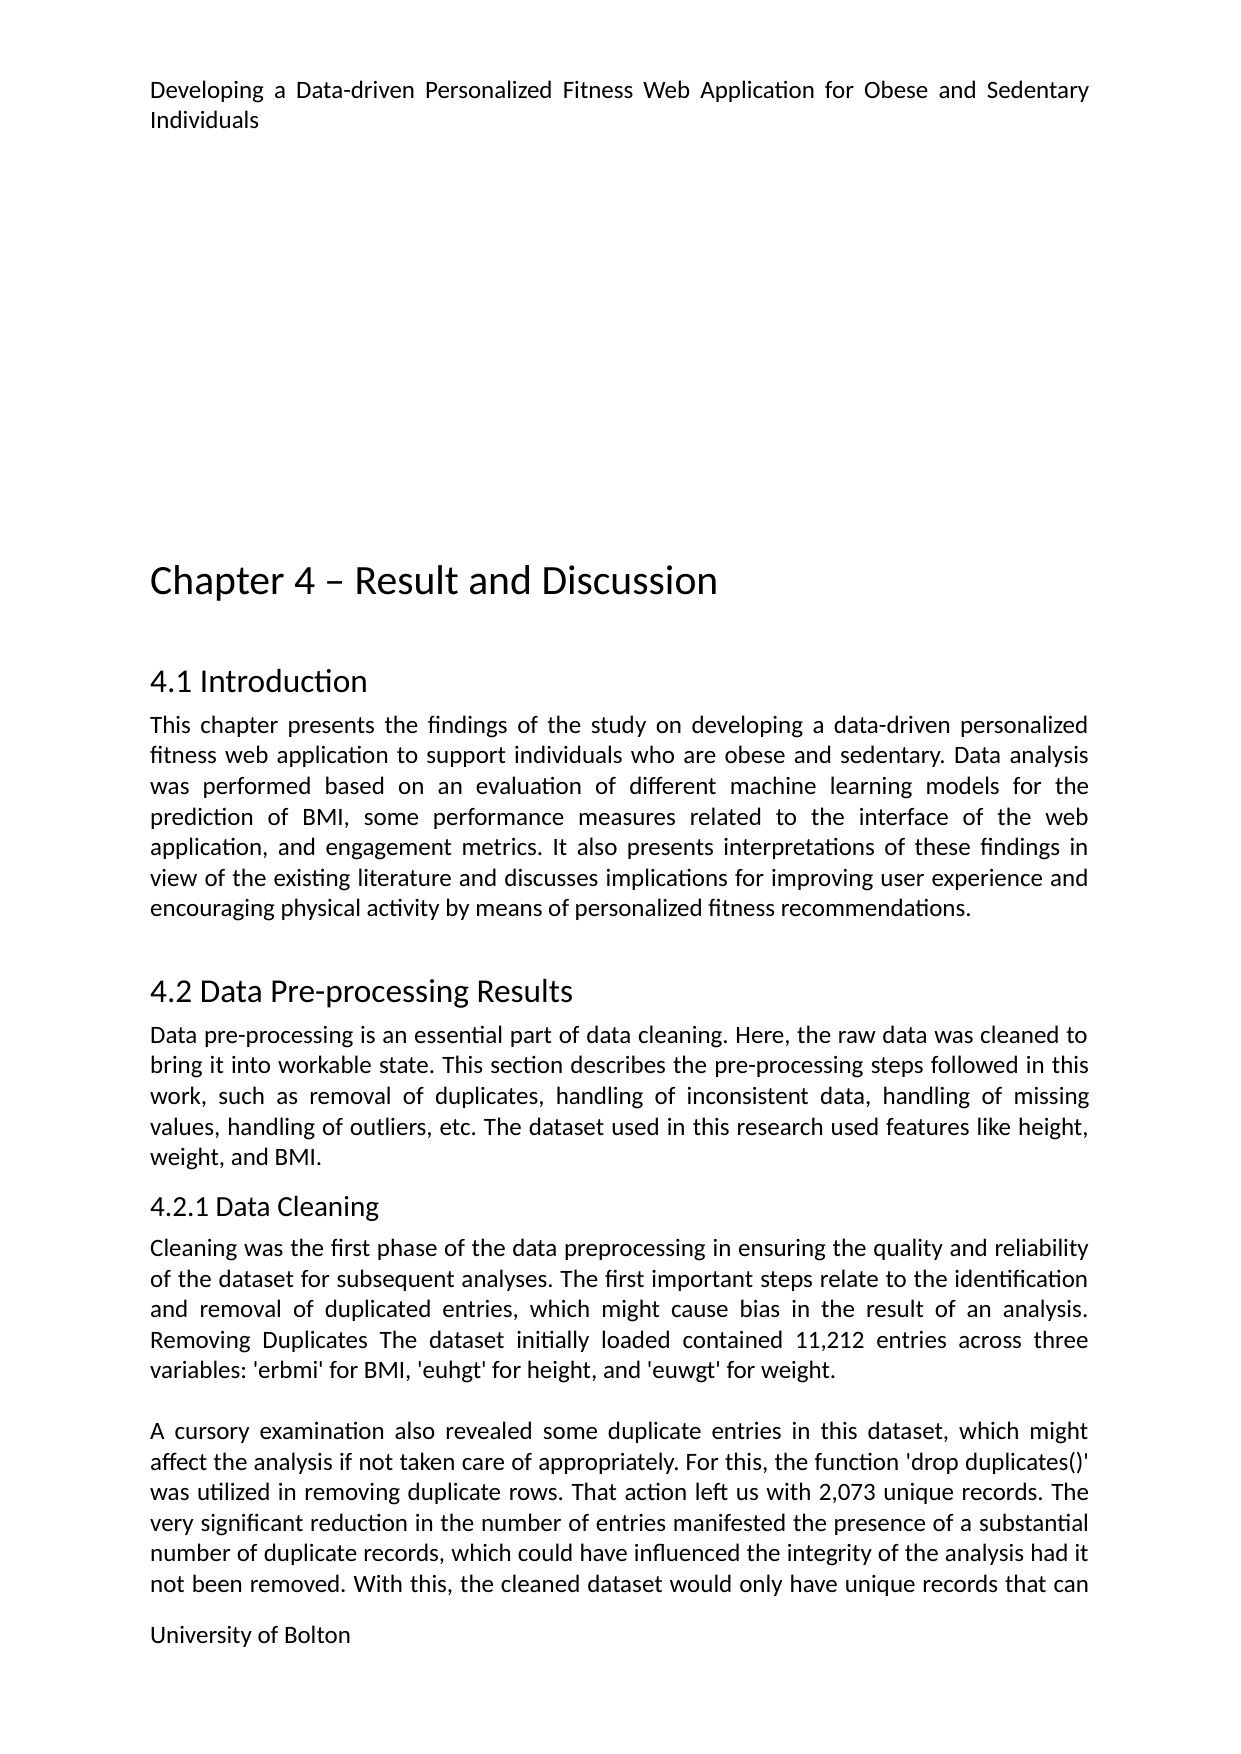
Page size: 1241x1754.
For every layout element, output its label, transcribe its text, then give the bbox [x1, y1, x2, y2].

text Cleaning was the first phase of the data preprocessing in ensuring the quality and reliability of the dataset for subsequent analyses. The first important steps relate to the identification and removal of duplicated entries, which might cause bias in the result of an analysis. Removing Duplicates The dataset initially loaded contained 11,212 entries across three variables: 'erbmi' for BMI, 'euhgt' for height, and 'euwgt' for weight. [150, 1232, 1090, 1385]
text Data pre-processing is an essential part of data cleaning. Here, the raw data was cleaned to bring it into workable state. This section describes the pre-processing steps followed in this work, such as removal of duplicates, handling of inconsistent data, handling of missing values, handling of outliers, etc. The dataset used in this research used features like height, weight, and BMI. [150, 1019, 1090, 1172]
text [150, 1415, 1090, 1598]
text This chapter presents the findings of the study on developing a data-driven personalized fitness web application to support individuals who are obese and sedentary. Data analysis was performed based on an evaluation of different machine learning models for the prediction of BMI, some performance measures related to the interface of the web application, and engagement metrics. It also presents interpretations of these findings in view of the existing literature and discusses implications for improving user experience and encouraging physical activity by means of personalized fitness recommendations. [150, 709, 1090, 923]
subtitle 4.2.1 Data Cleaning [150, 1188, 1090, 1224]
subtitle Chapter 4 – Result and Discussion [150, 554, 1090, 604]
subtitle 4.2 Data Pre-processing Results [150, 970, 1090, 1011]
subtitle 4.1 Introduction [150, 660, 1090, 701]
